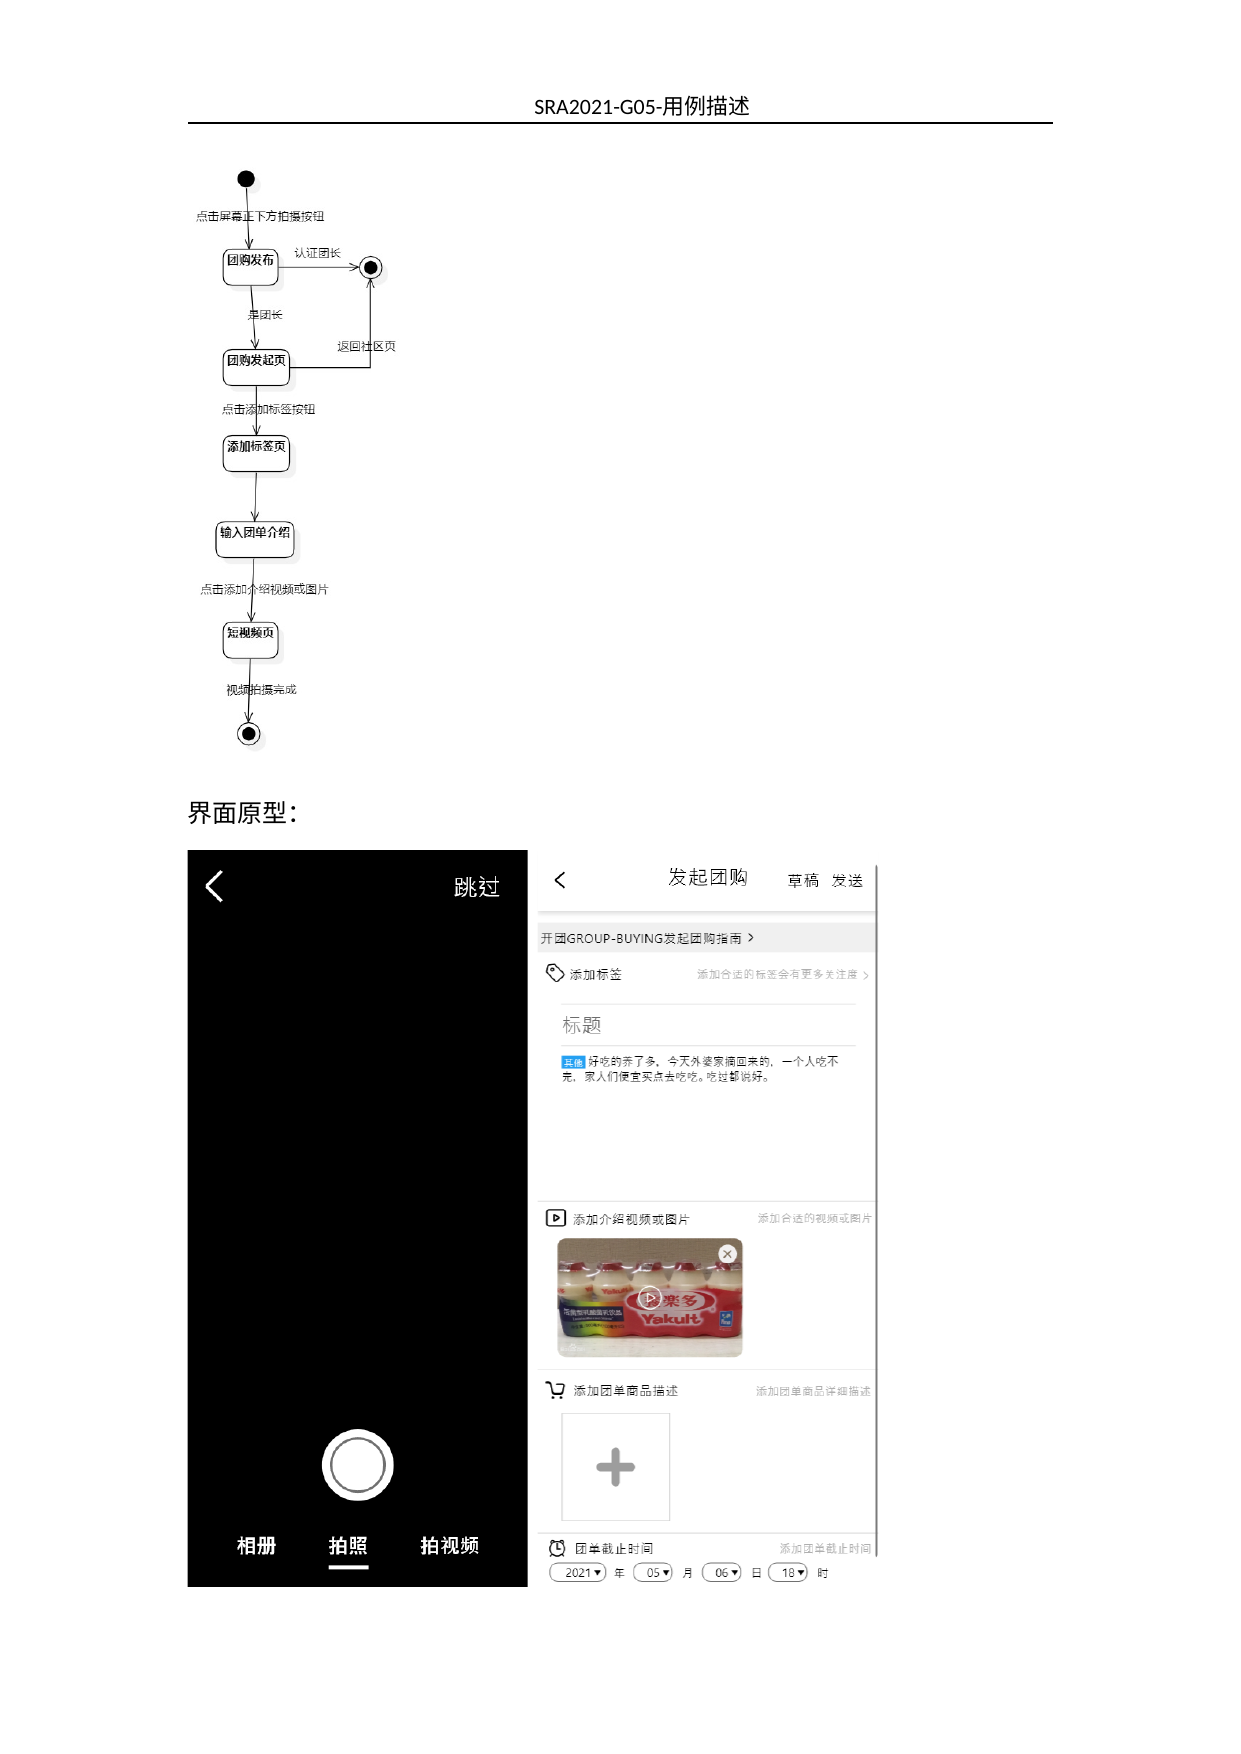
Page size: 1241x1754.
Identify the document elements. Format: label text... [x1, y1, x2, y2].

picture [187, 162, 431, 780]
text 界面原型： [187, 779, 1053, 844]
picture [187, 850, 528, 1587]
picture [537, 849, 879, 1587]
